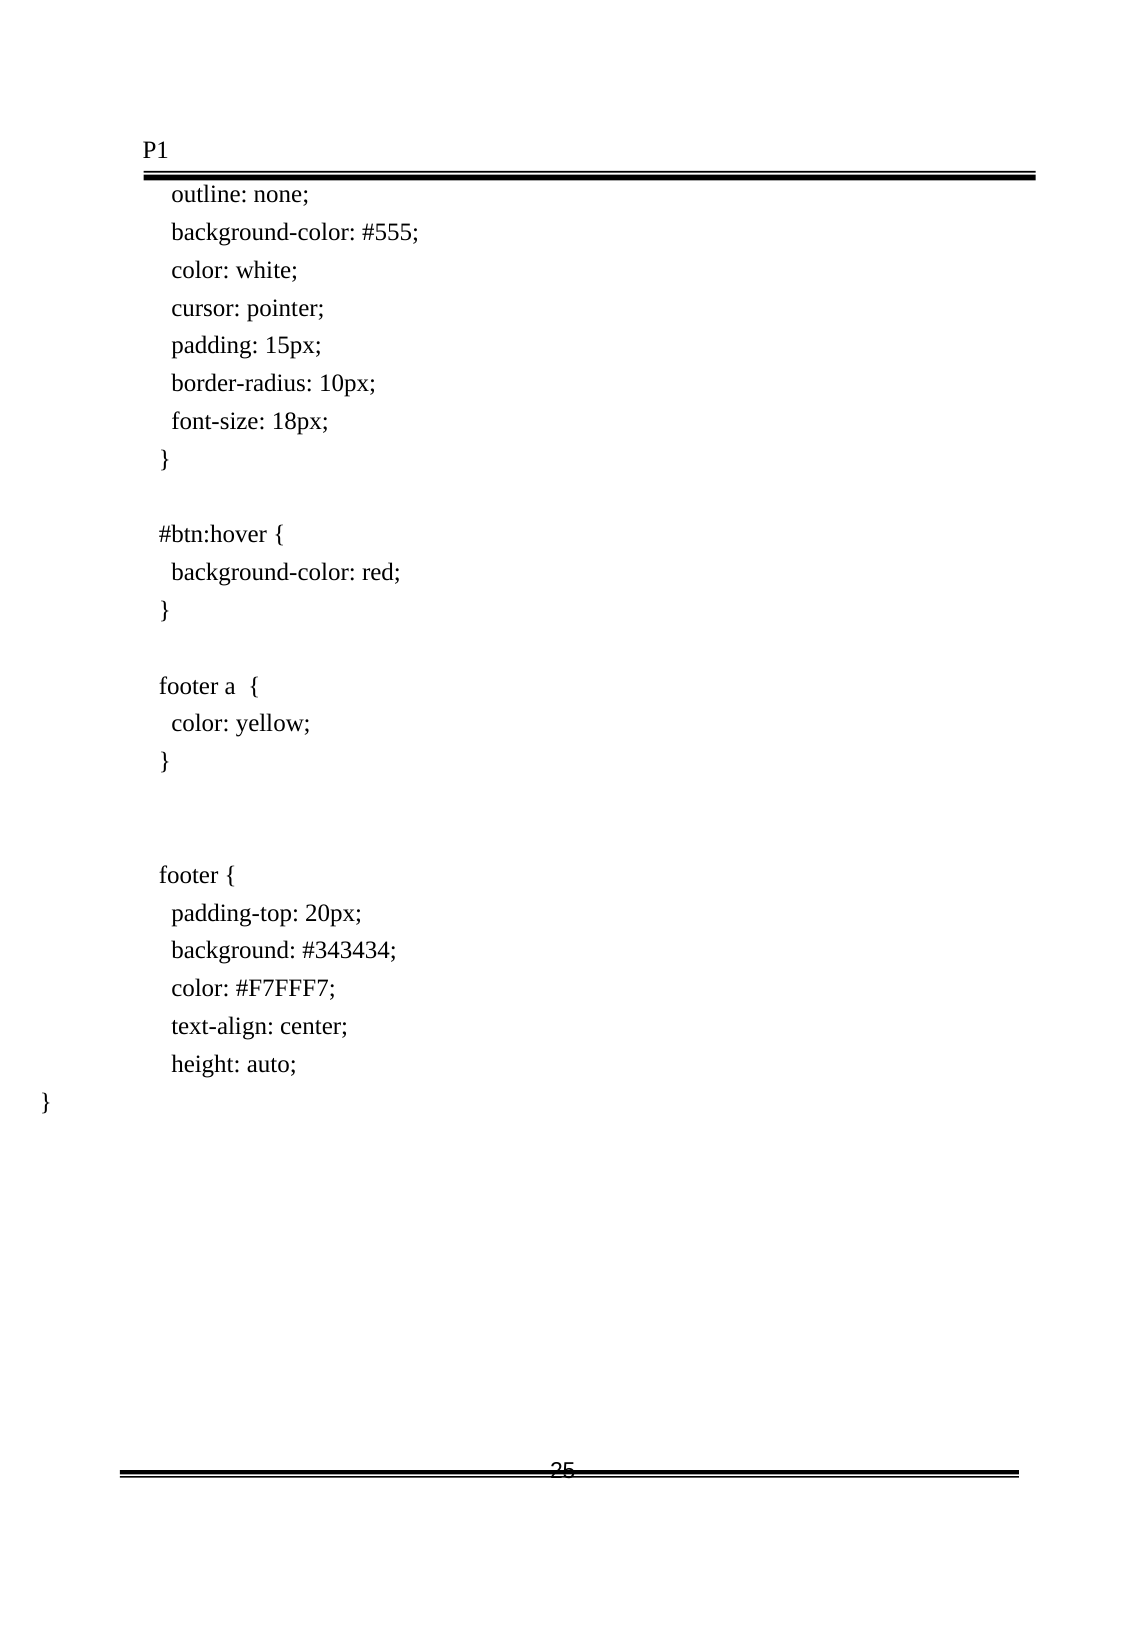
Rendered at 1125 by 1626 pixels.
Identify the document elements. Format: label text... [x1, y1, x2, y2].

subtitle footer { [158, 860, 1019, 888]
subtitle color: yellow; [158, 708, 1019, 737]
subtitle background-color: #555; [158, 217, 1019, 246]
subtitle } [158, 746, 1019, 775]
subtitle font-size: 18px; [158, 406, 1019, 435]
subtitle padding: 15px; [158, 330, 1019, 359]
subtitle background-color: red; [158, 557, 1019, 586]
subtitle text-align: center; [158, 1011, 1019, 1040]
subtitle } [158, 444, 1019, 473]
subtitle background: #343434; [158, 935, 1019, 964]
subtitle } [39, 1087, 1019, 1115]
subtitle } [158, 595, 1019, 624]
subtitle #btn:hover { [158, 519, 1019, 548]
subtitle height: auto; [158, 1049, 1019, 1078]
subtitle cursor: pointer; [158, 293, 1019, 321]
subtitle color: white; [158, 255, 1019, 283]
subtitle color: #F7FFF7; [158, 973, 1019, 1002]
subtitle outline: none; [158, 179, 1019, 208]
subtitle border-radius: 10px; [158, 368, 1019, 397]
subtitle footer a { [158, 671, 1019, 699]
subtitle padding-top: 20px; [158, 898, 1019, 926]
